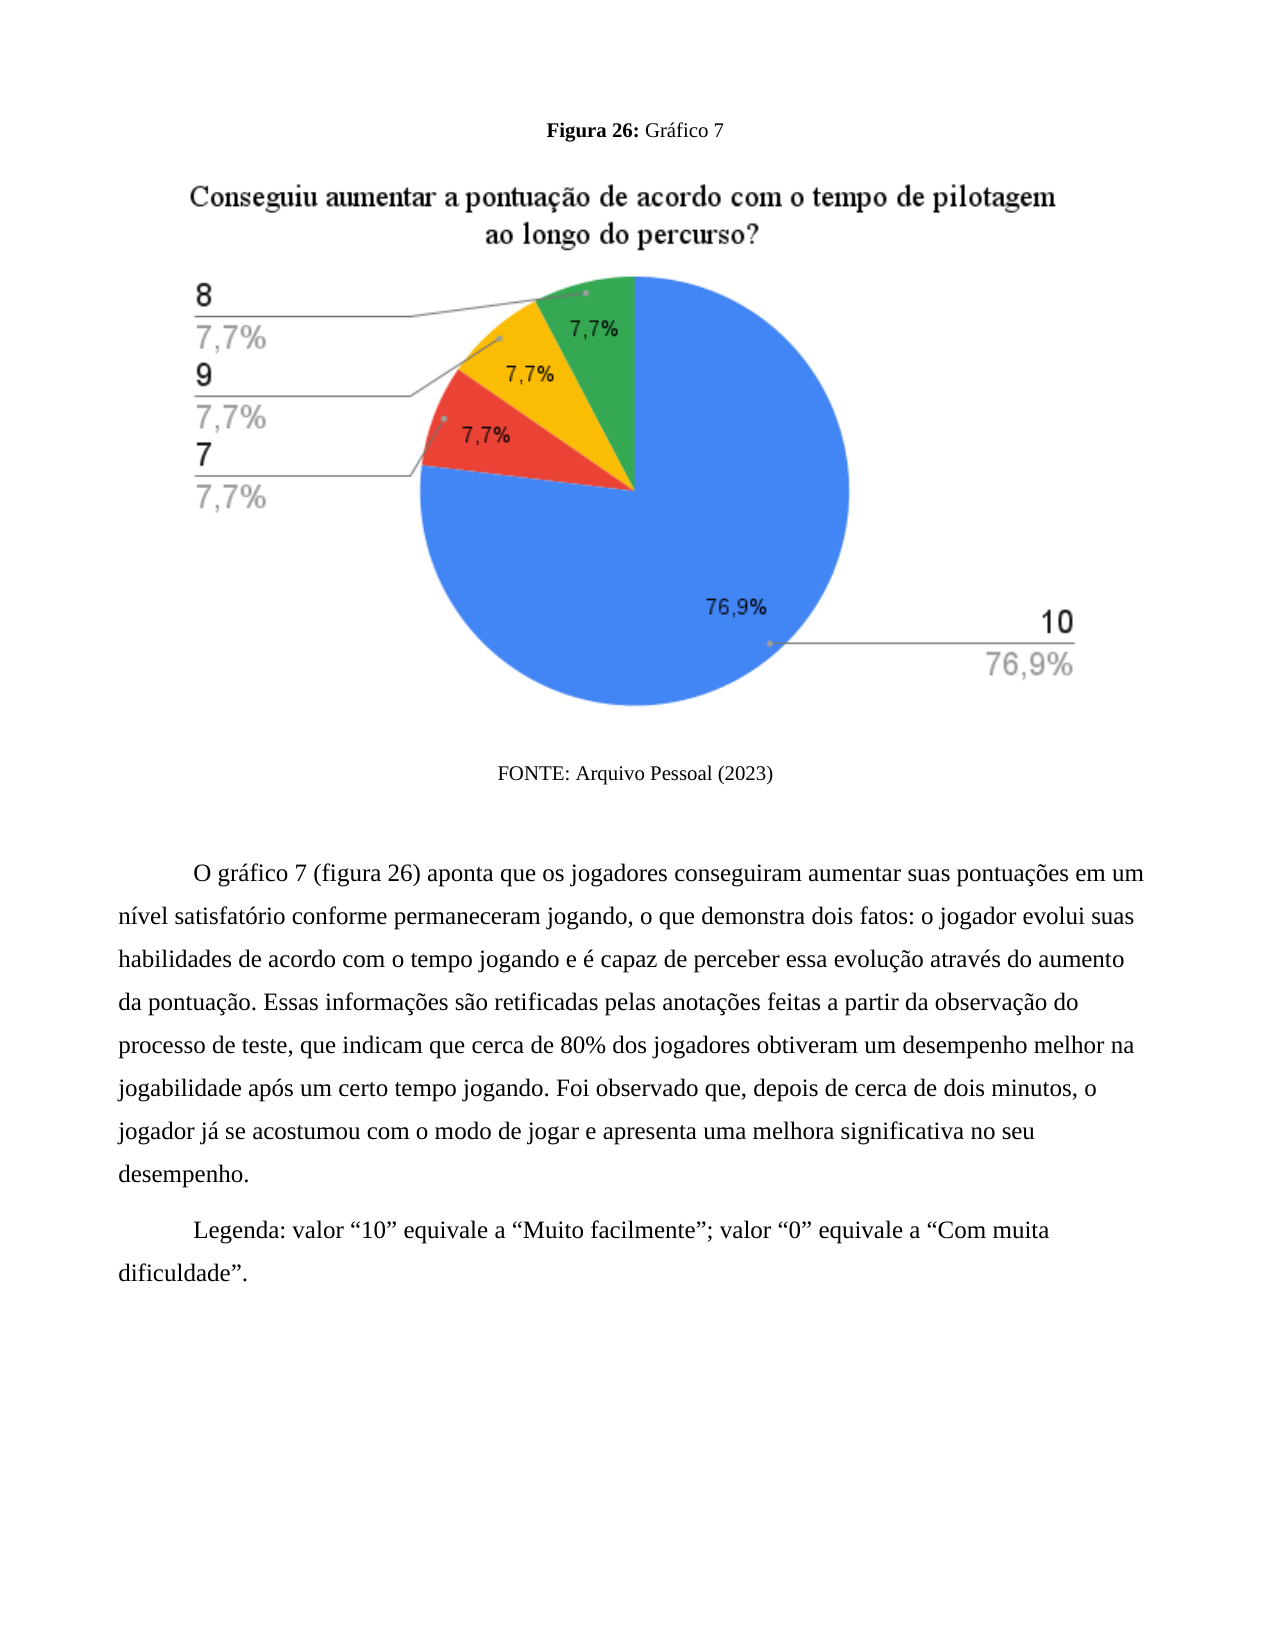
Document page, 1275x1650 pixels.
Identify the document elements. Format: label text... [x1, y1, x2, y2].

picture [166, 155, 1104, 735]
text O gráfico 7 (figura 26) aponta que os jogadores conseguiram aumentar suas pontuações em um nível satisfatório conforme permaneceram jogando, o que demonstra dois fatos: o jogador evolui suas habilidades de acordo com o tempo jogando e é capaz de perceber essa evolução através do aumento da pontuação. Essas informações são retificadas pelas anotações feitas a partir da observação do processo de teste, que indicam que cerca de 80% dos jogadores obtiveram um desempenho melhor na jogabilidade após um certo tempo jogando. Foi observado que, depois de cerca de dois minutos, o jogador já se acostumou com o modo de jogar e apresenta uma melhora significativa no seu desempenho. [118, 858, 1152, 1188]
text Legenda: valor “10” equivale a “Muito facilmente”; valor “0” equivale a “Com muita dificuldade”. [118, 1215, 1152, 1287]
text FONTE: Arquivo Pessoal (2023) [118, 761, 1152, 784]
